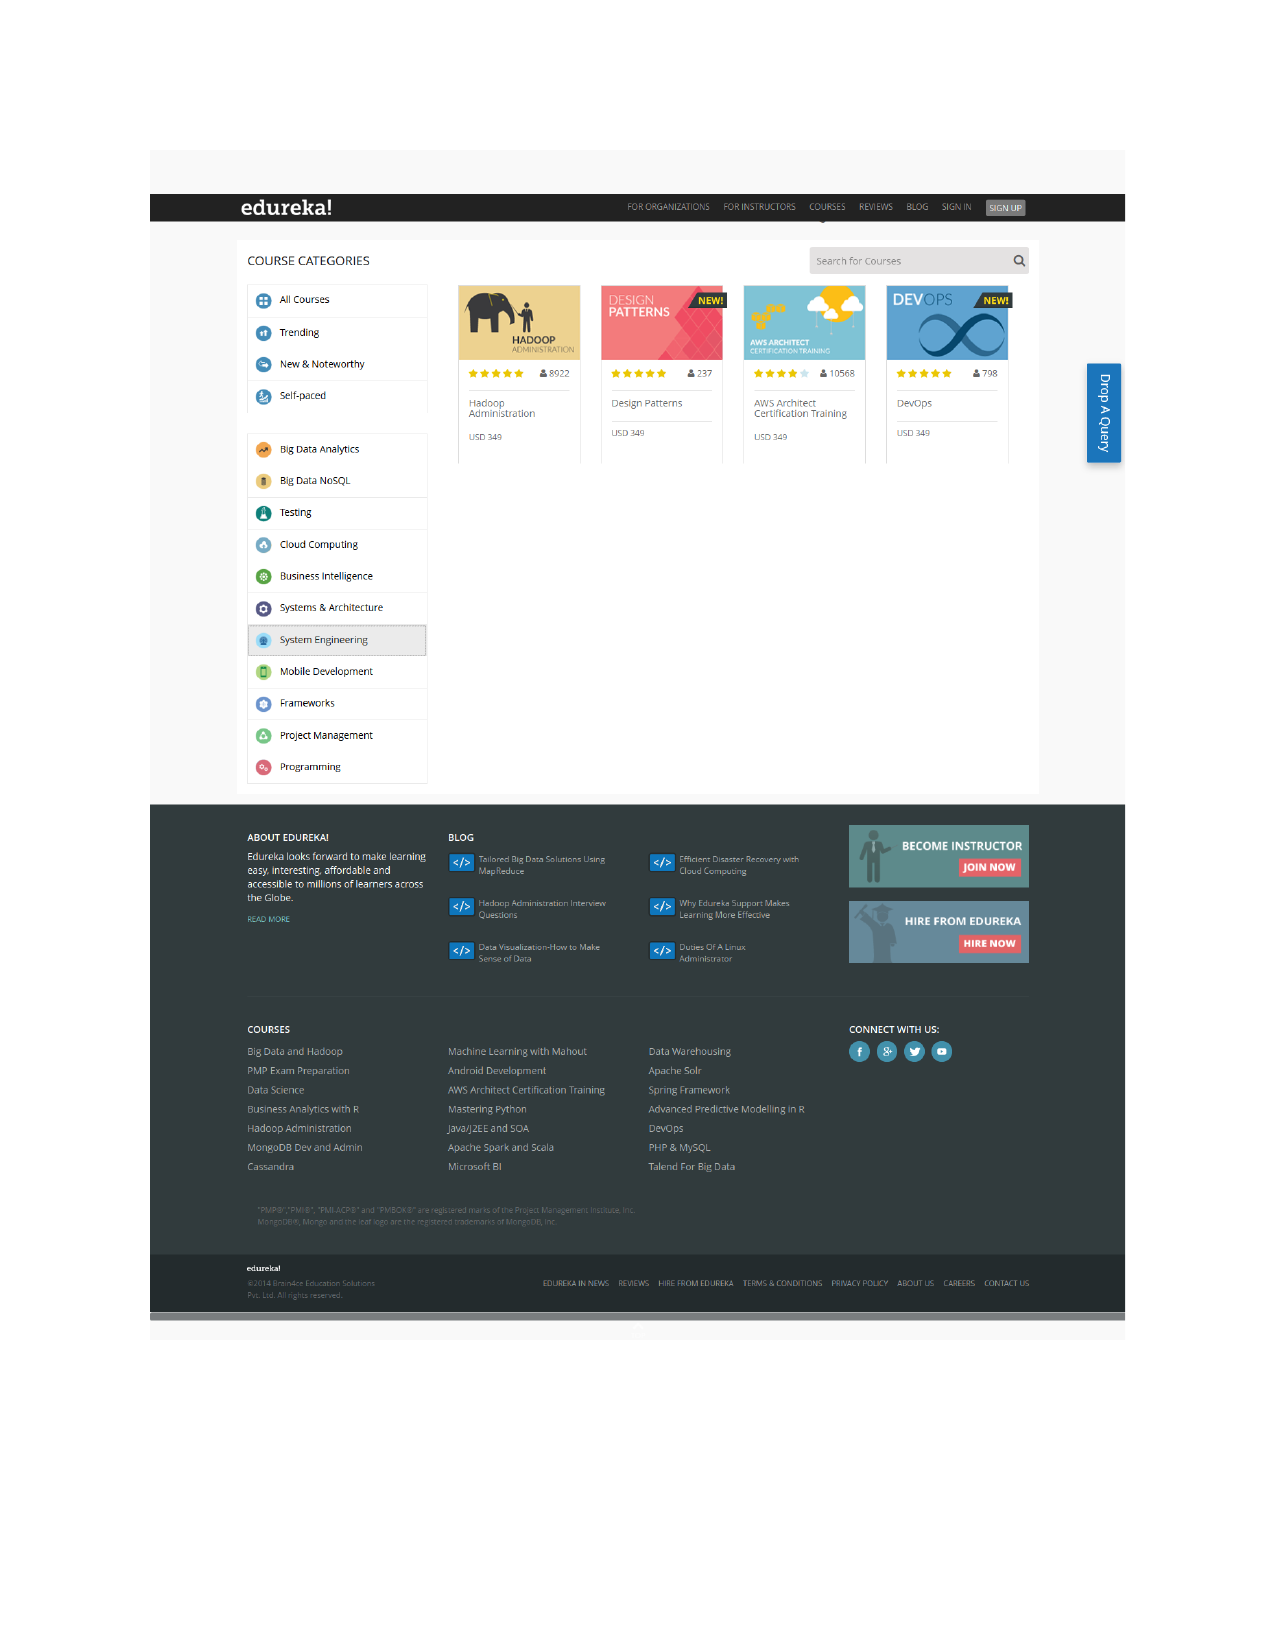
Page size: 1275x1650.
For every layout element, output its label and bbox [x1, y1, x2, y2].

picture [150, 150, 1125, 1340]
